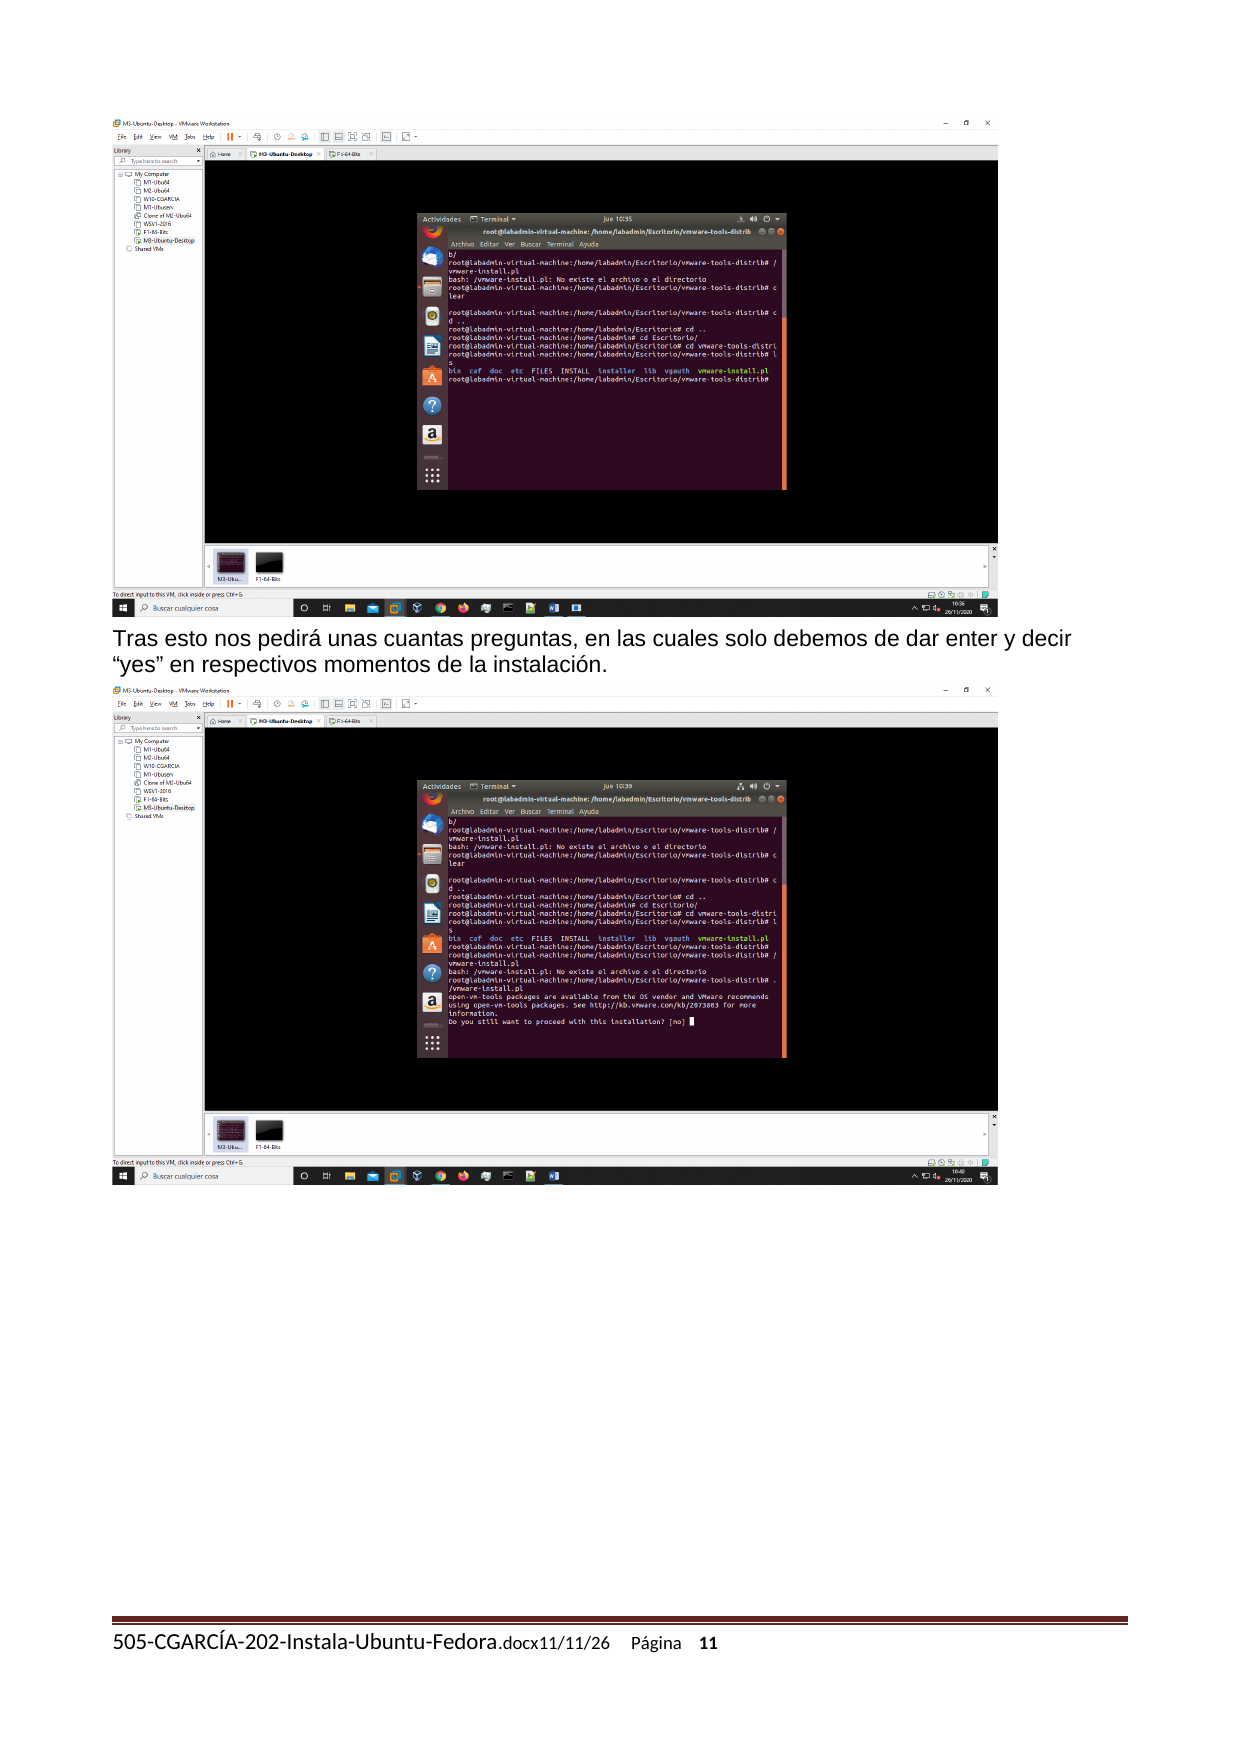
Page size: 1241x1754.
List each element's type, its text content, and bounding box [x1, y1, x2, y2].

picture [112, 118, 998, 617]
picture [112, 685, 998, 1185]
text Tras esto nos pedirá unas cuantas preguntas, en las cuales solo debemos de dar enter y decir “yes” en respectivos momentos de la instalación. [112, 625, 1128, 677]
